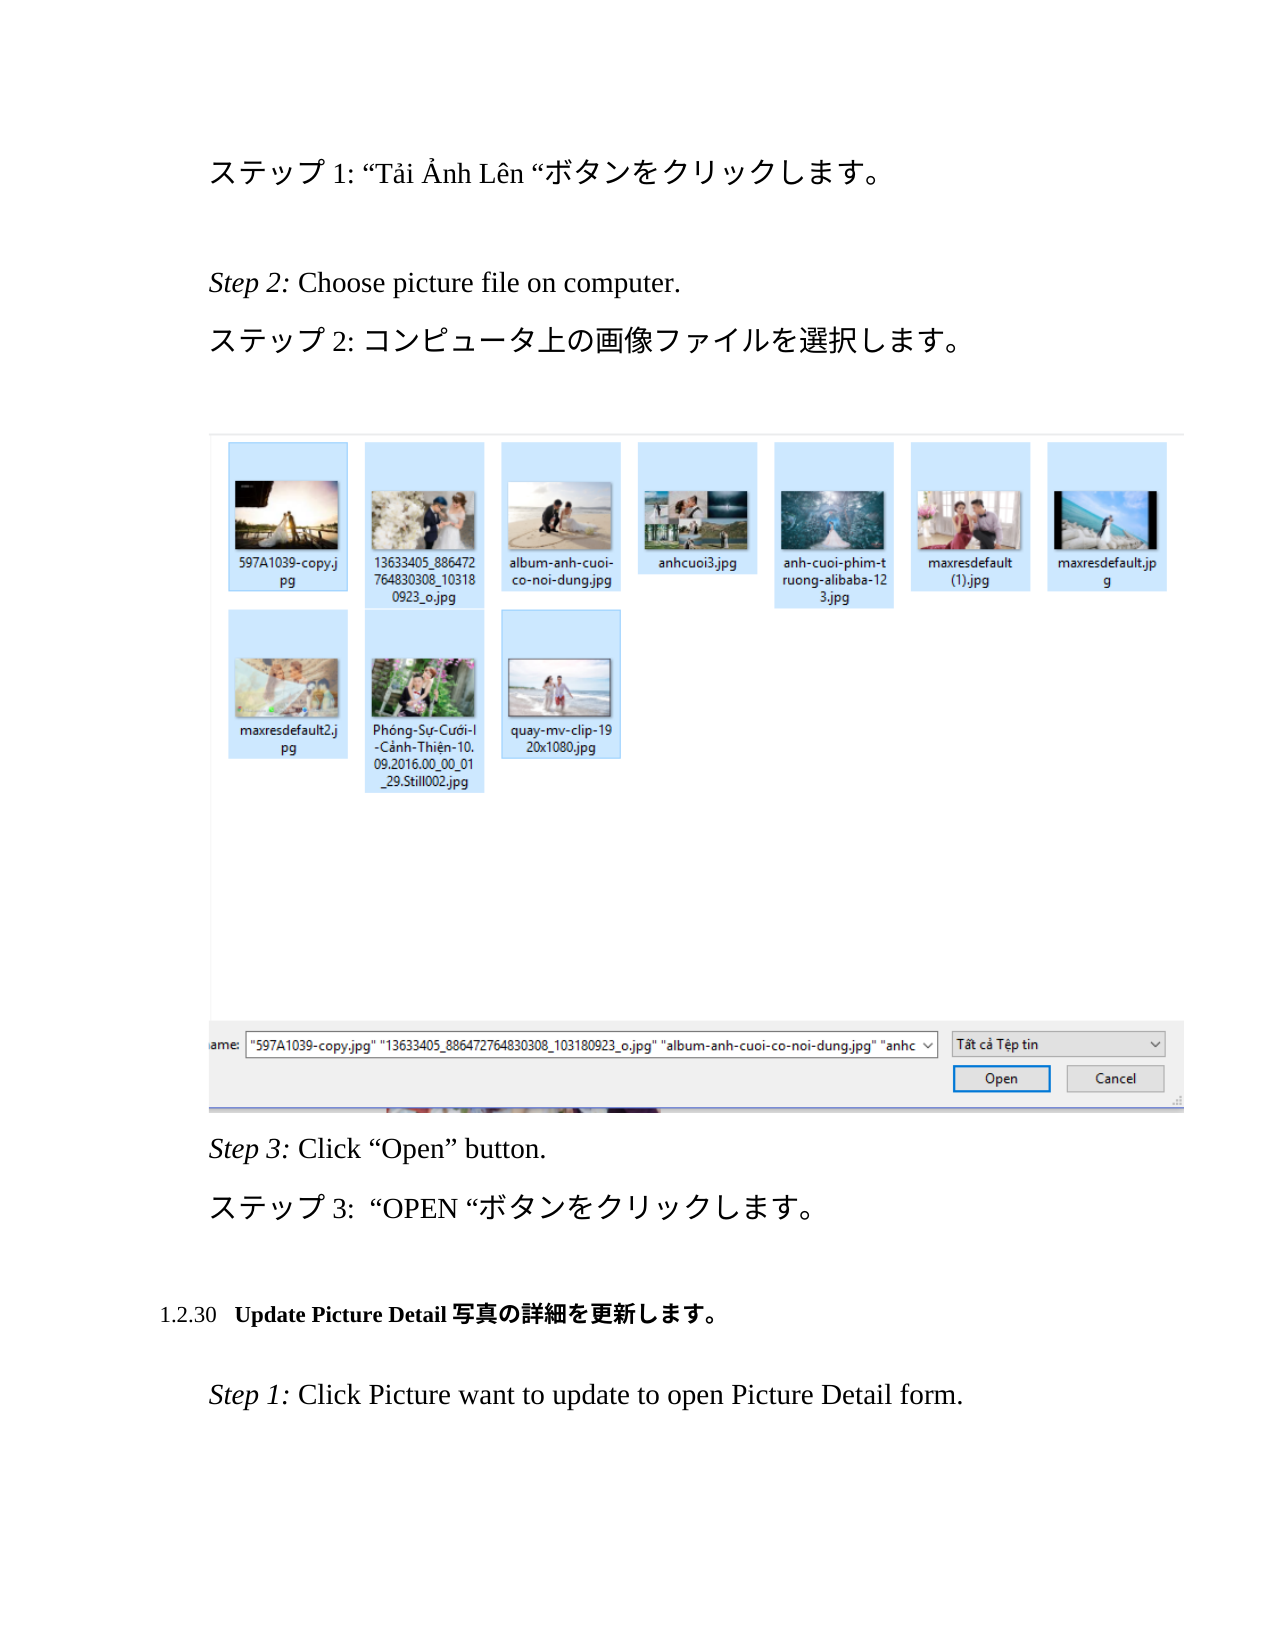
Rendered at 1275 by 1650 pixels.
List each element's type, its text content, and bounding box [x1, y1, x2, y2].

text ステップ 3: “OPEN “ボタンをクリックします。 [209, 1184, 1125, 1227]
text ステップ 1: “Tải Ảnh Lên “ボタンをクリックします。 [150, 150, 1125, 192]
text Step 2: Choose picture file on computer. [209, 265, 1125, 299]
text ステップ 2: コンピュータ上の画像ファイルを選択します。 [209, 318, 1125, 360]
picture [208, 433, 1184, 1113]
text Step 1: Click Picture want to update to open Picture Detail form. [209, 1377, 1125, 1410]
subtitle Update Picture Detail 写真の詳細を更新します。 [159, 1296, 1125, 1329]
text Step 3: Click “Open” button. [209, 1131, 1125, 1165]
